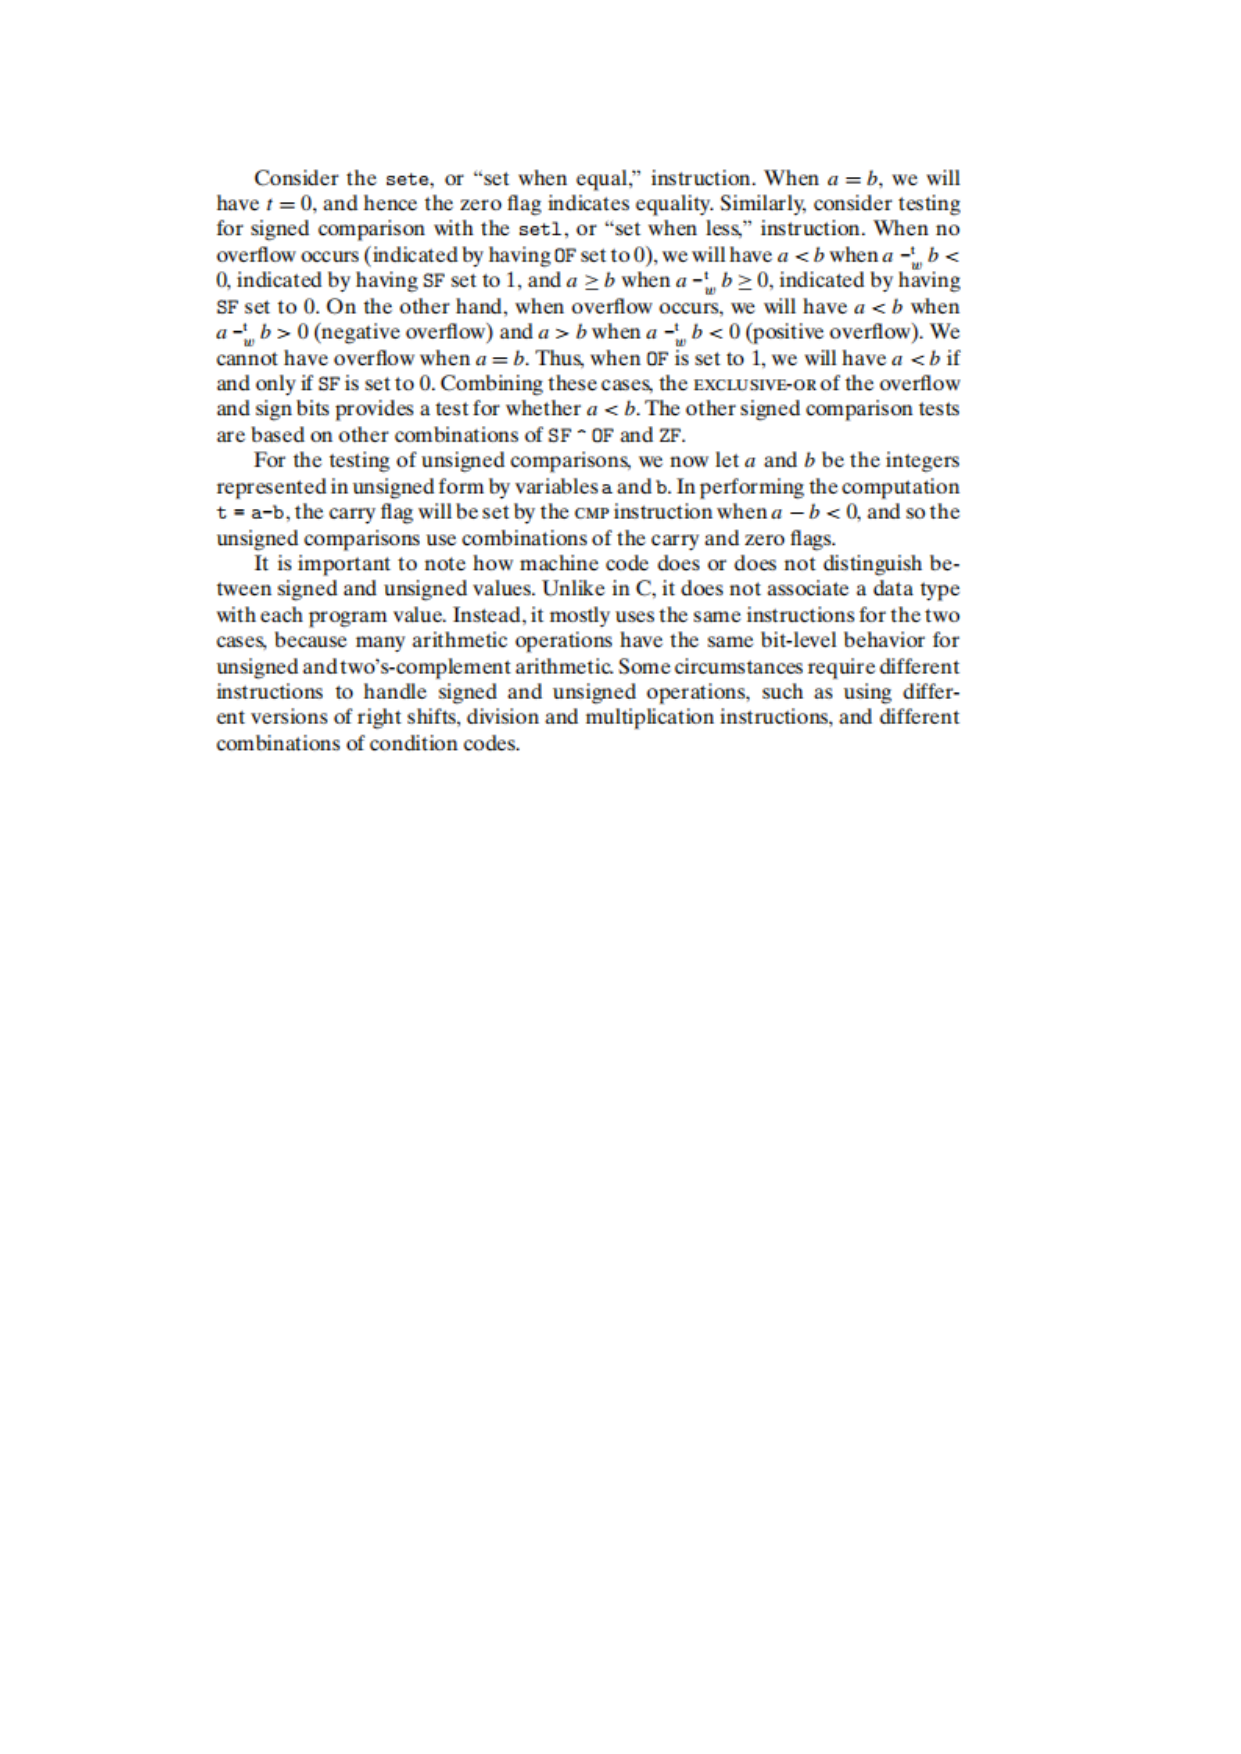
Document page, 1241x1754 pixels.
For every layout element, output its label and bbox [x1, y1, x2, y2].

picture [187, 151, 1022, 771]
